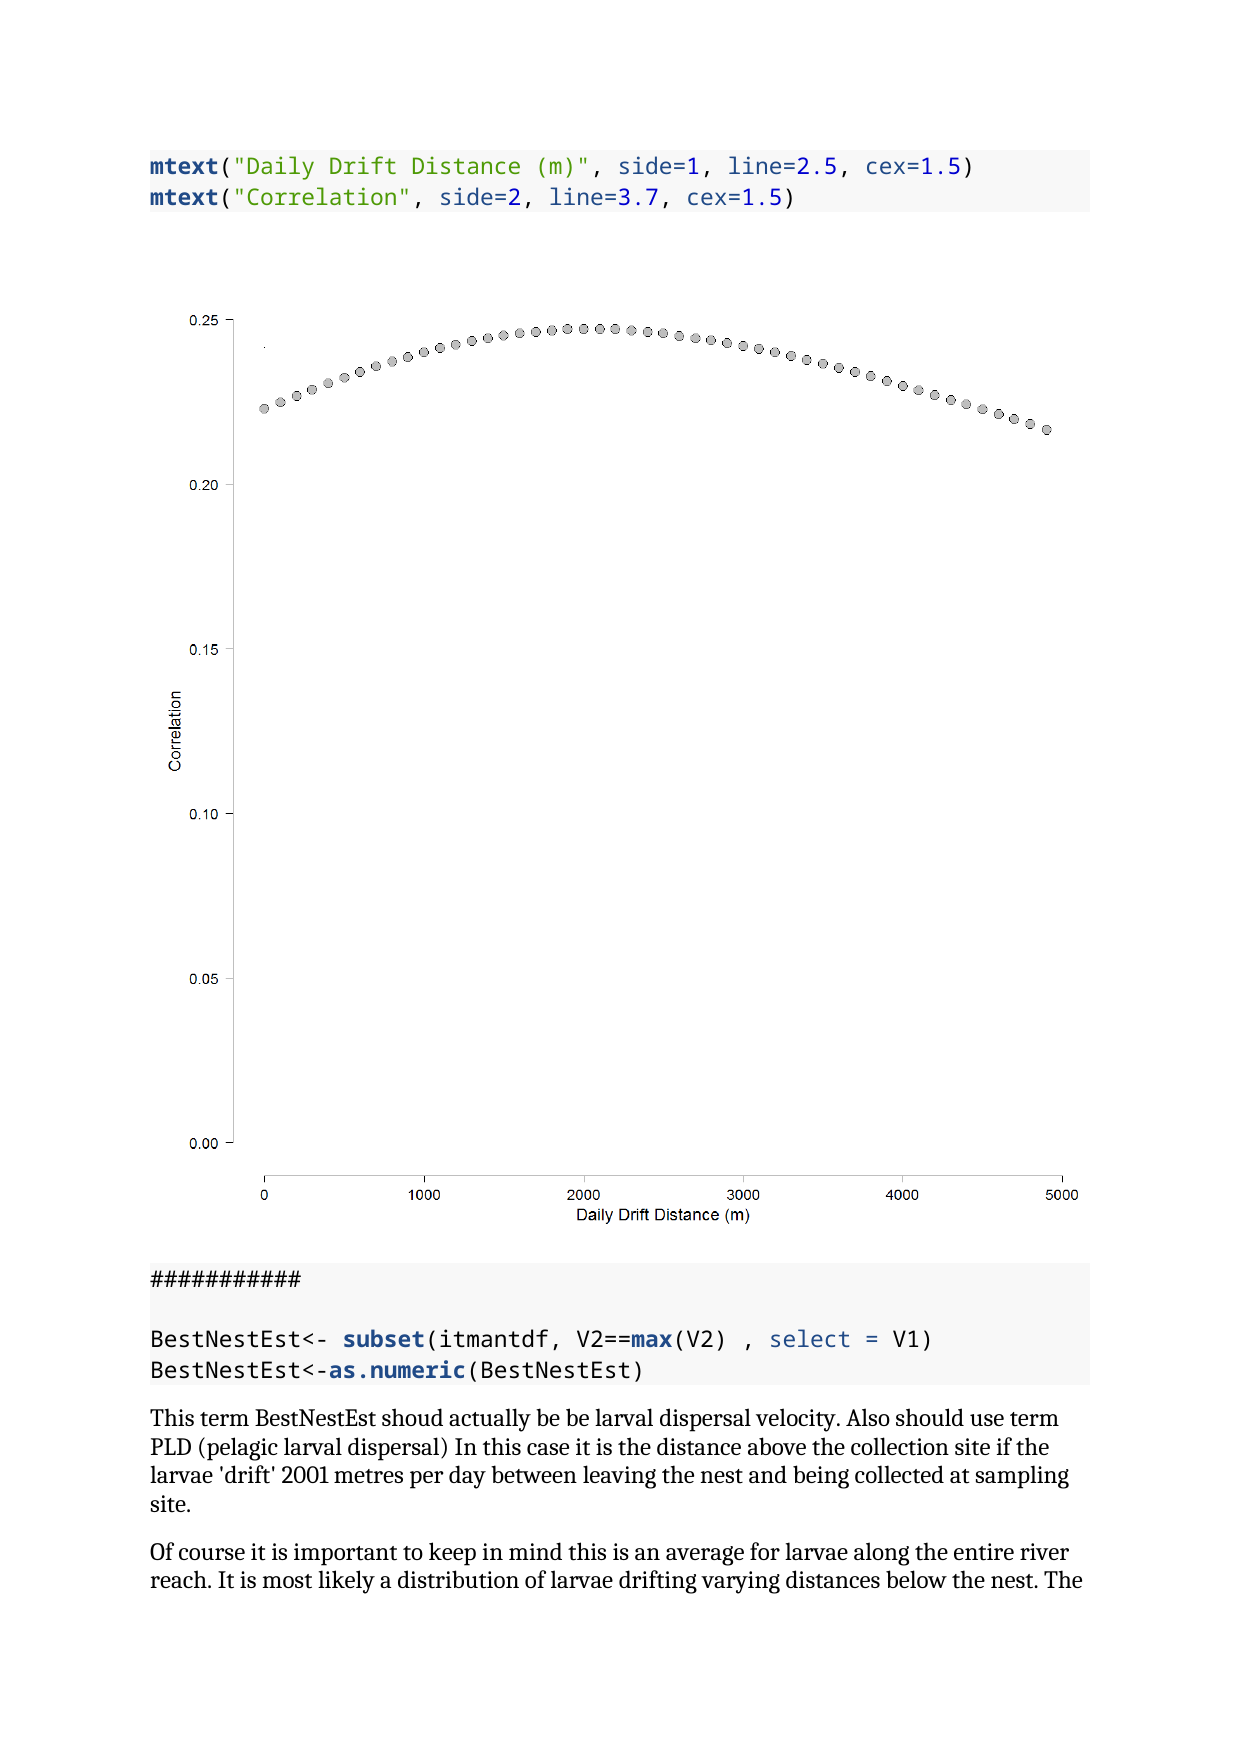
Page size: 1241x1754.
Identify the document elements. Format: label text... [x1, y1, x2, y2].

text ########### BestNestEst<- subset(itmantdf, V2==max(V2) , select = V1) BestNestEst<-as.numeric(BestNestEst) [150, 1263, 1090, 1385]
picture [150, 231, 1163, 1244]
text This term BestNestEst shoud actually be be larval dispersal velocity. Also should use term PLD (pelagic larval dispersal) In this case it is the distance above the collection site if the larvae 'drift' 2001 metres per day between leaving the nest and being collected at sampling site. [150, 1404, 1090, 1519]
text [150, 1538, 1090, 1595]
